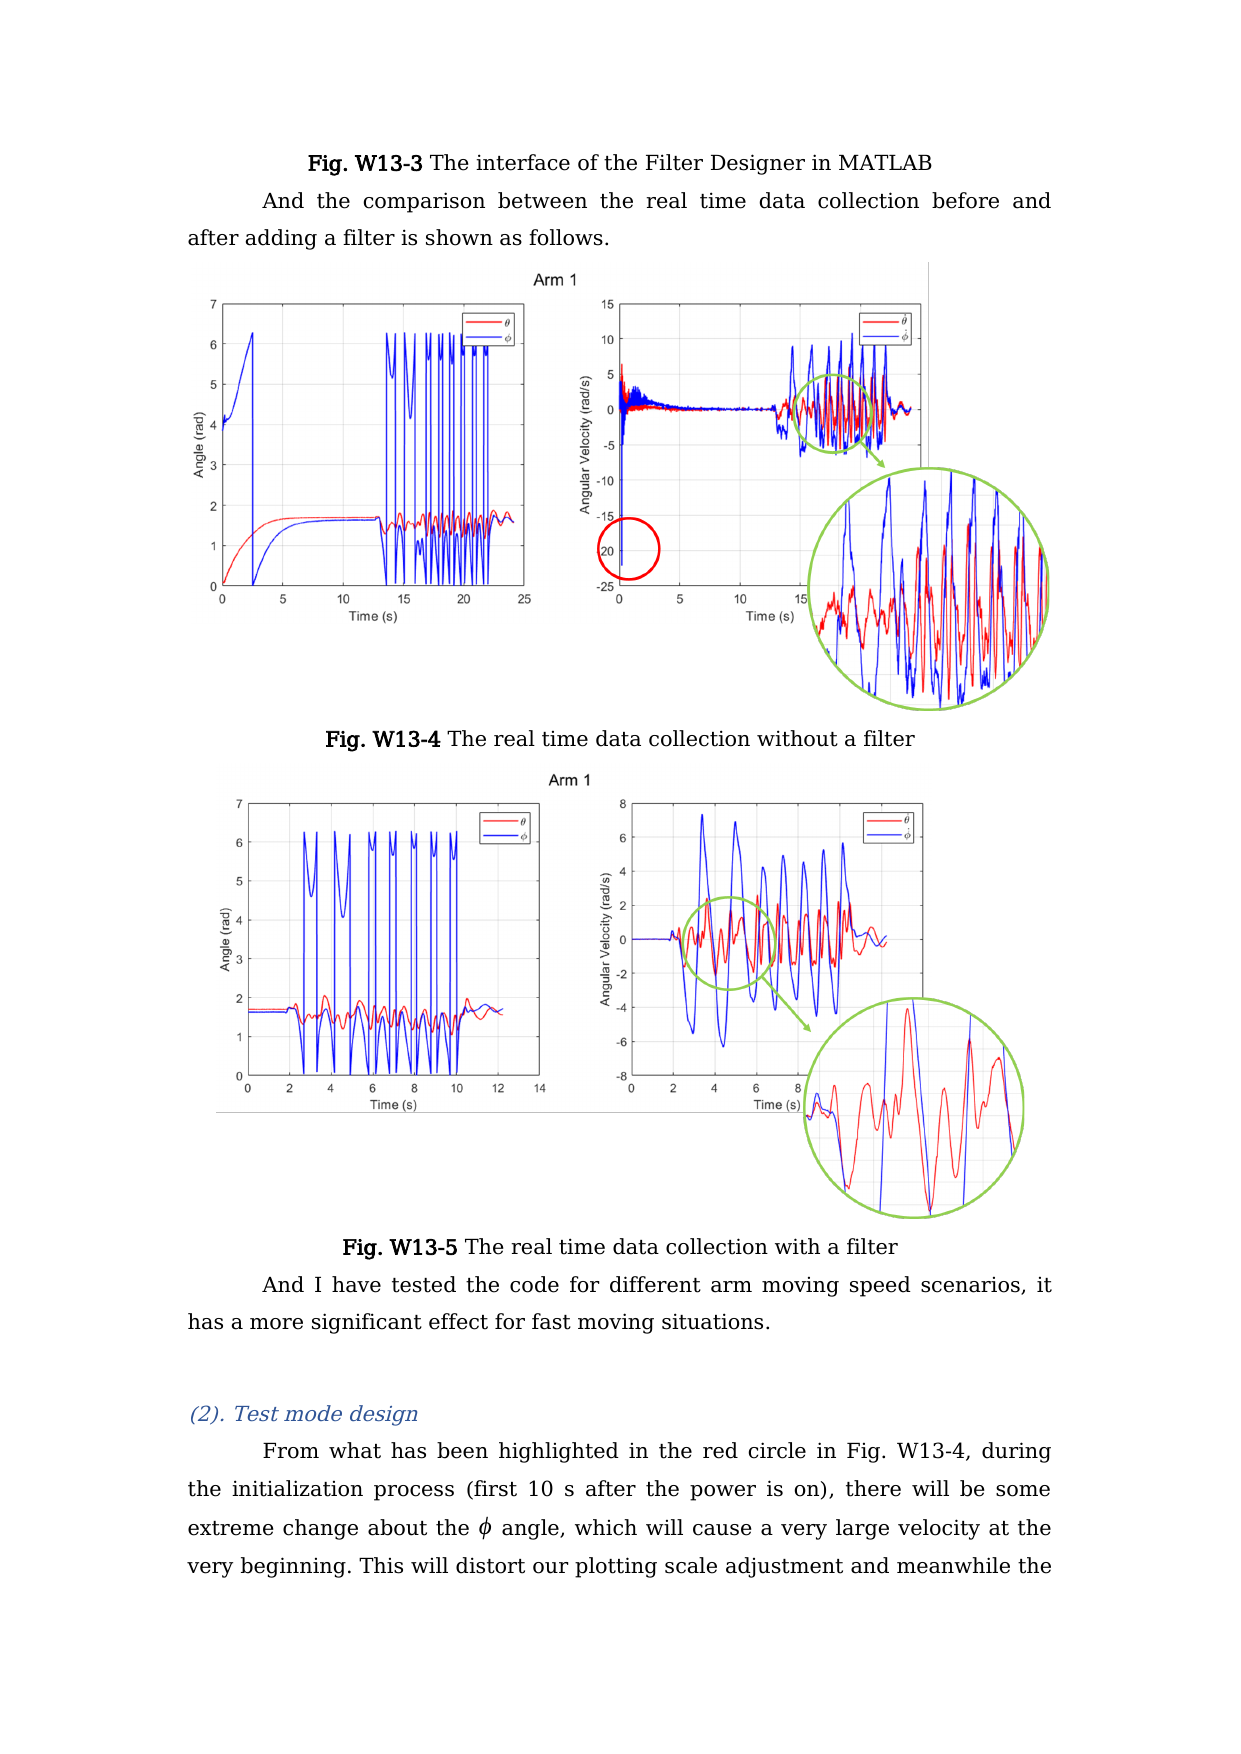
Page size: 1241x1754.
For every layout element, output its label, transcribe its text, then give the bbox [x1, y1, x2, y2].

subtitle (2). Test mode design [187, 1401, 1053, 1426]
text And I have tested the code for different arm moving speed scenarios, it has a more significant effect for fast moving situations. [187, 1271, 1053, 1334]
text And the comparison between the real time data collection before and after adding a filter is shown as follows. [187, 187, 1053, 250]
picture [216, 763, 1025, 1219]
picture [190, 262, 1050, 711]
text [187, 1438, 1053, 1578]
text Fig. W13-3 The interface of the Filter Designer in MATLAB [187, 150, 1053, 175]
text Fig. W13-4 The real time data collection without a filter [187, 726, 1053, 751]
text Fig. W13-5 The real time data collection with a filter [187, 1234, 1053, 1259]
